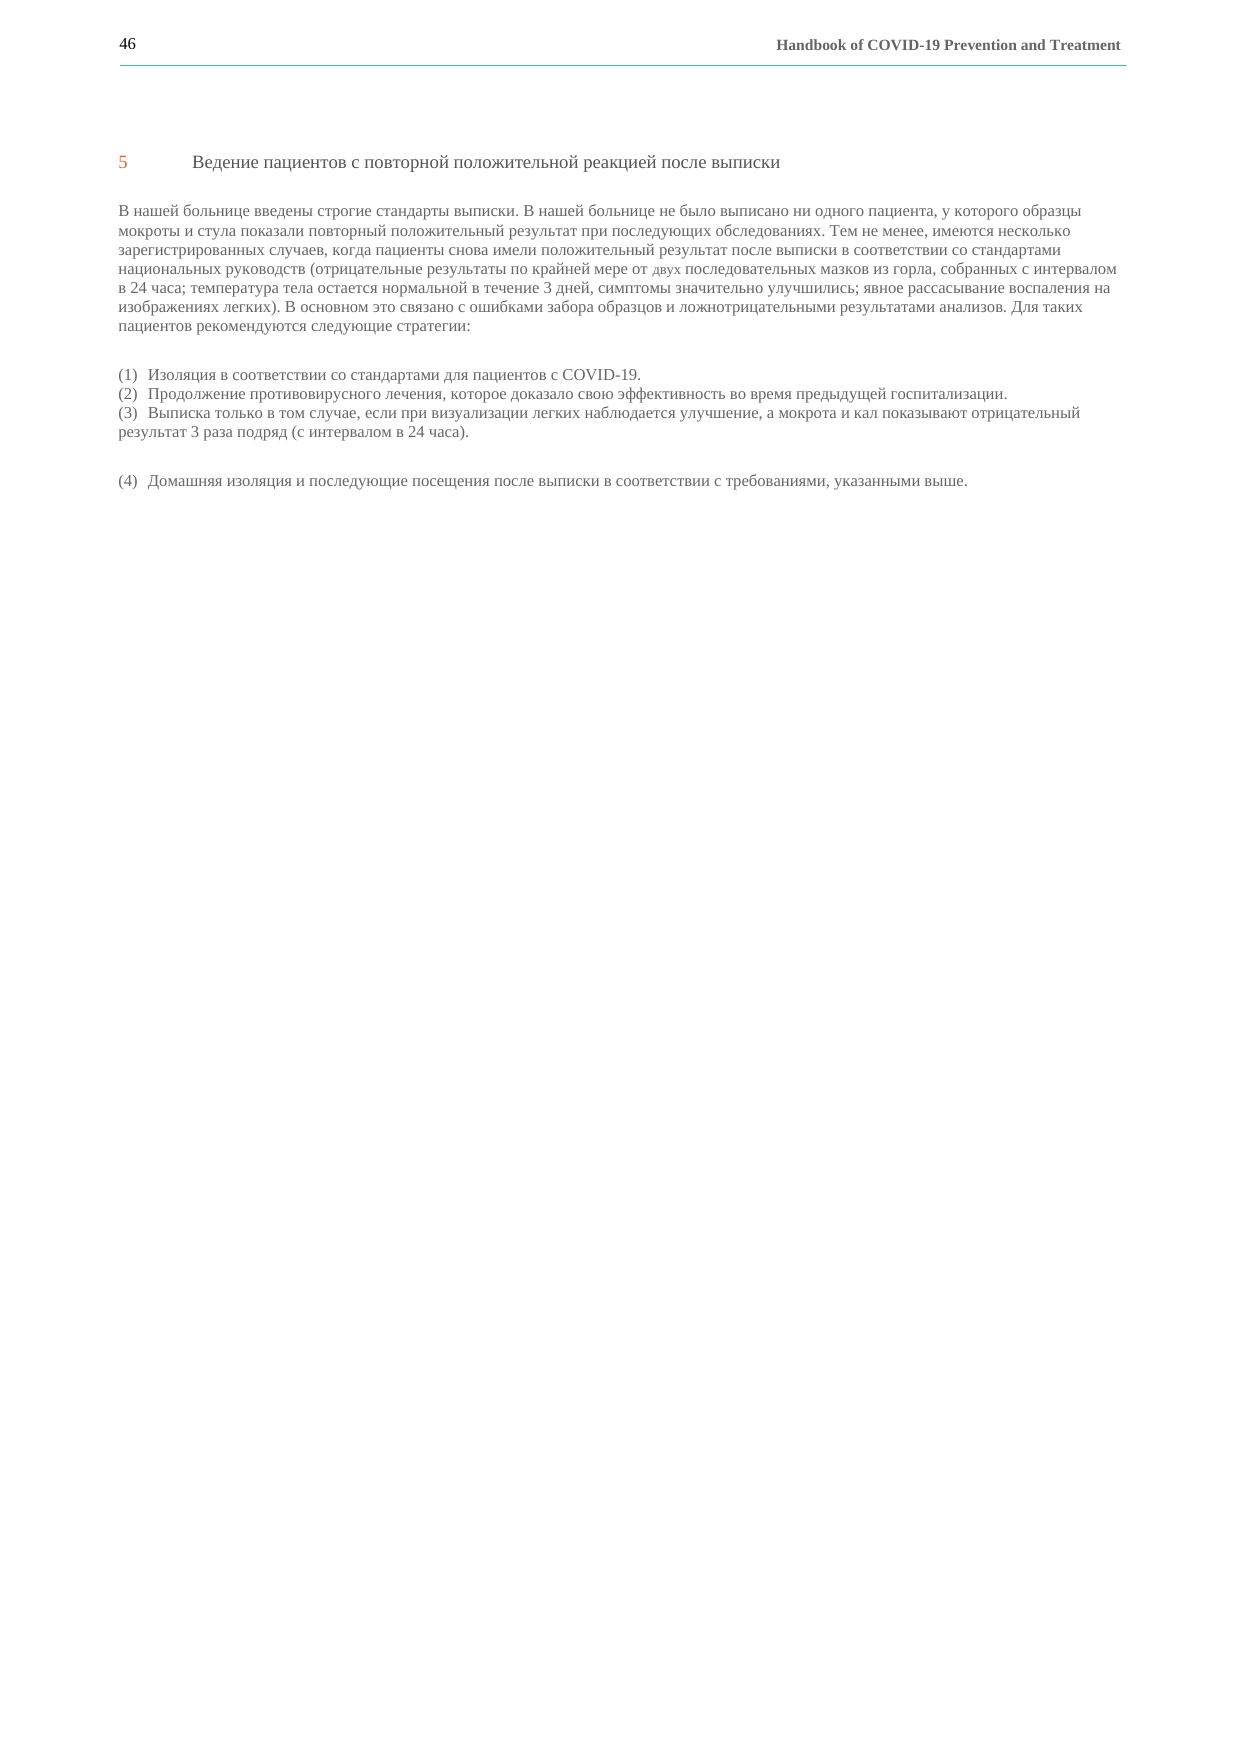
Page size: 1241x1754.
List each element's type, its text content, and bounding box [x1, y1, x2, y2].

list Продолжение противовирусного лечения, которое доказало свою эффективность во время предыдущей госпитализации. [118, 384, 1122, 403]
list Выписка только в том случае, если при визуализации легких наблюдается улучшение, а мокрота и кал показывают отрицательный результат 3 раза подряд (с интервалом в 24 часа). [118, 403, 1122, 441]
text В нашей больнице введены строгие стандарты выписки. В нашей больнице не было выписано ни одного пациента, у которого образцы мокроты и стула показали повторный положительный результат при последующих обследованиях. Тем не менее, имеются несколько зарегистрированных случаев, когда пациенты снова имели положительный результат после выписки в соответствии со стандартами национальных руководств (отрицательные результаты по крайней мере от двух последовательных мазков из горла, собранных с интервалом в 24 часа; температура тела остается нормальной в течение 3 дней, симптомы значительно улучшились; явное рассасывание воспаления на изображениях легких). В основном это связано с ошибками забора образцов и ложнотрицательными результатами анализов. Для таких пациентов рекомендуются следующие стратегии: [118, 201, 1122, 335]
list Изоляция в соответствии со стандартами для пациентов с COVID-19. [118, 364, 1122, 384]
text 5 Ведение пациентов с повторной положительной реакцией после выписки [118, 151, 1122, 172]
list Домашняя изоляция и последующие посещения после выписки в соответствии с требованиями, указанными выше. [118, 470, 1122, 489]
picture [119, 53, 1127, 72]
